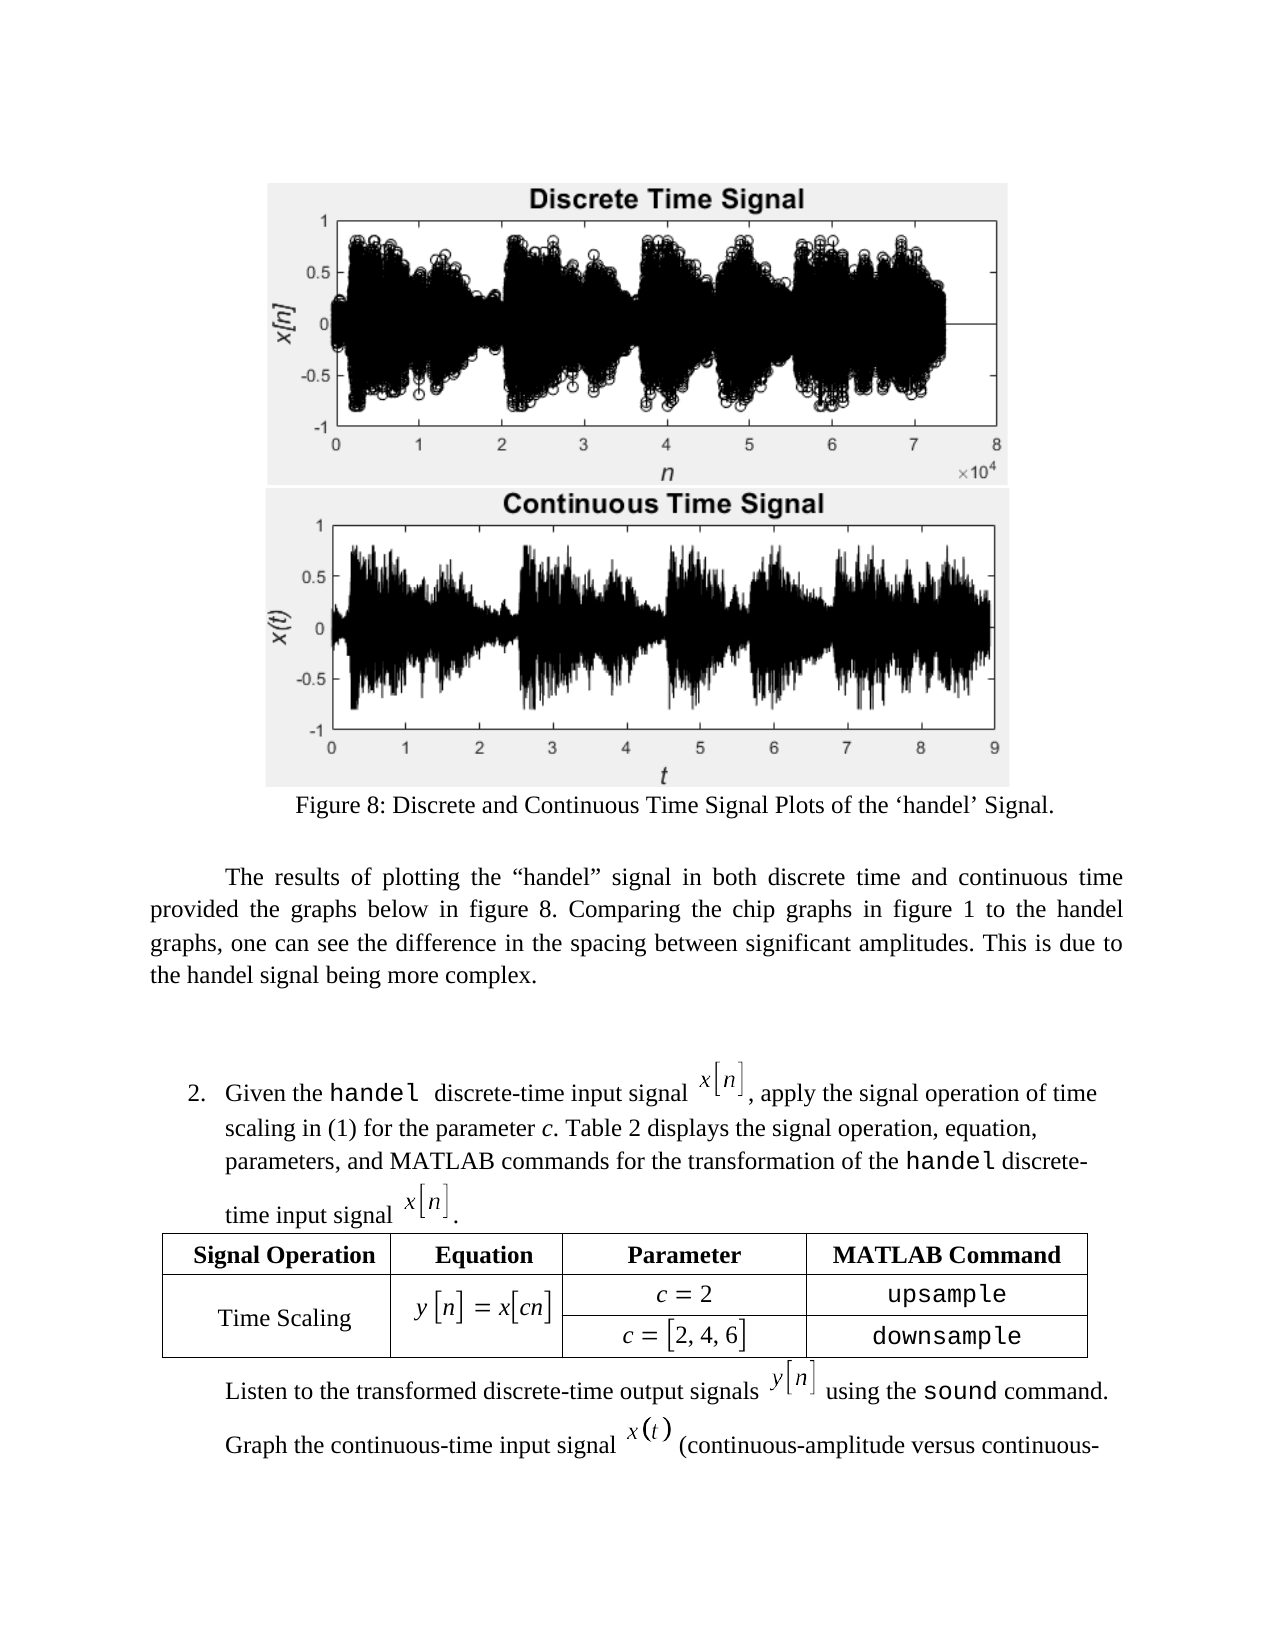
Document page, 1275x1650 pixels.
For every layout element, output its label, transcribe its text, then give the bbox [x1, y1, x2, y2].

table_header Parameter [563, 1234, 806, 1274]
table_cell downsample [807, 1316, 1087, 1357]
text The results of plotting the “handel” signal in both discrete time and continuous time provided the graphs below in figure 8. Comparing the chip graphs in figure 1 to the handel graphs, one can see the difference in the spacing between significant amplitudes. This is due to the handel signal being more complex. [150, 862, 1125, 989]
text Figure 8: Discrete and Continuous Time Signal Plots of the ‘handel’ Signal. [150, 790, 1125, 819]
table_header MATLAB Command [807, 1234, 1087, 1274]
table_cell upsample [807, 1275, 1087, 1315]
list Given the handel discrete-time input signal , apply the signal operation of time scaling in (1) for the parameter c. Table 2 displays the signal operation, equation, parameters, and MATLAB commands for the transformation of the handel discrete-time input signal . [187, 1060, 1125, 1228]
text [225, 1358, 1125, 1458]
table_cell c  2 [563, 1275, 806, 1315]
table_header Signal Operation [163, 1234, 390, 1274]
table_cell Time Scaling [163, 1275, 390, 1357]
picture [265, 488, 1010, 787]
picture [267, 183, 1008, 485]
table_header Equation [391, 1234, 562, 1274]
table_cell c  2, 4, 6 [563, 1316, 806, 1357]
table_cell y n  xcn [391, 1275, 562, 1357]
